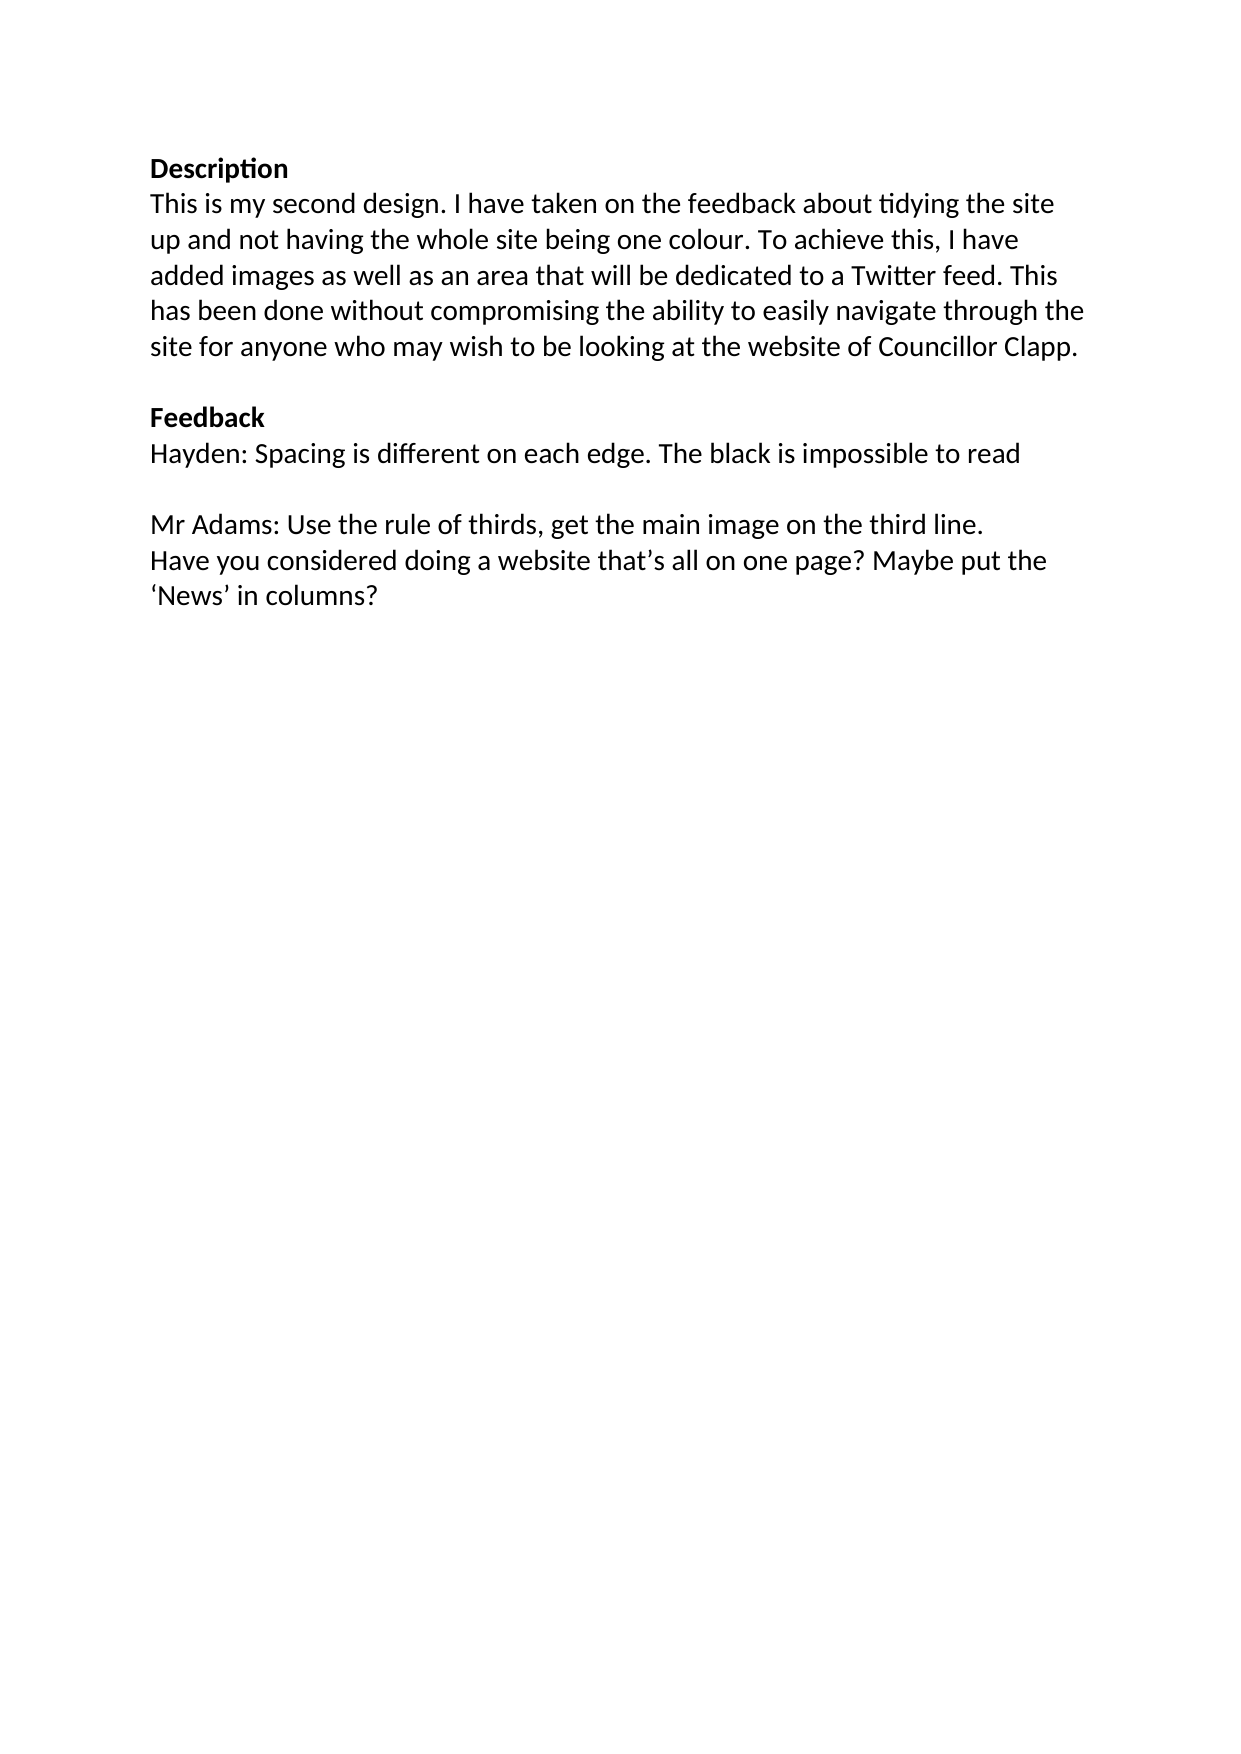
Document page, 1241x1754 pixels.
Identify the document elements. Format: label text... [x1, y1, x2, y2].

text Mr Adams: Use the rule of thirds, get the main image on the third line. [150, 506, 1090, 542]
text Have you considered doing a website that’s all on one page? Maybe put the ‘News’ in columns? [150, 542, 1090, 613]
text Description [150, 150, 1090, 186]
text This is my second design. I have taken on the feedback about tidying the site up and not having the whole site being one colour. To achieve this, I have added images as well as an area that will be dedicated to a Twitter feed. This has been done without compromising the ability to easily navigate through the site for anyone who may wish to be looking at the website of Councillor Clapp. [150, 186, 1090, 364]
text Hayden: Spacing is different on each edge. The black is impossible to read [150, 435, 1090, 471]
text Feedback [150, 399, 1090, 435]
